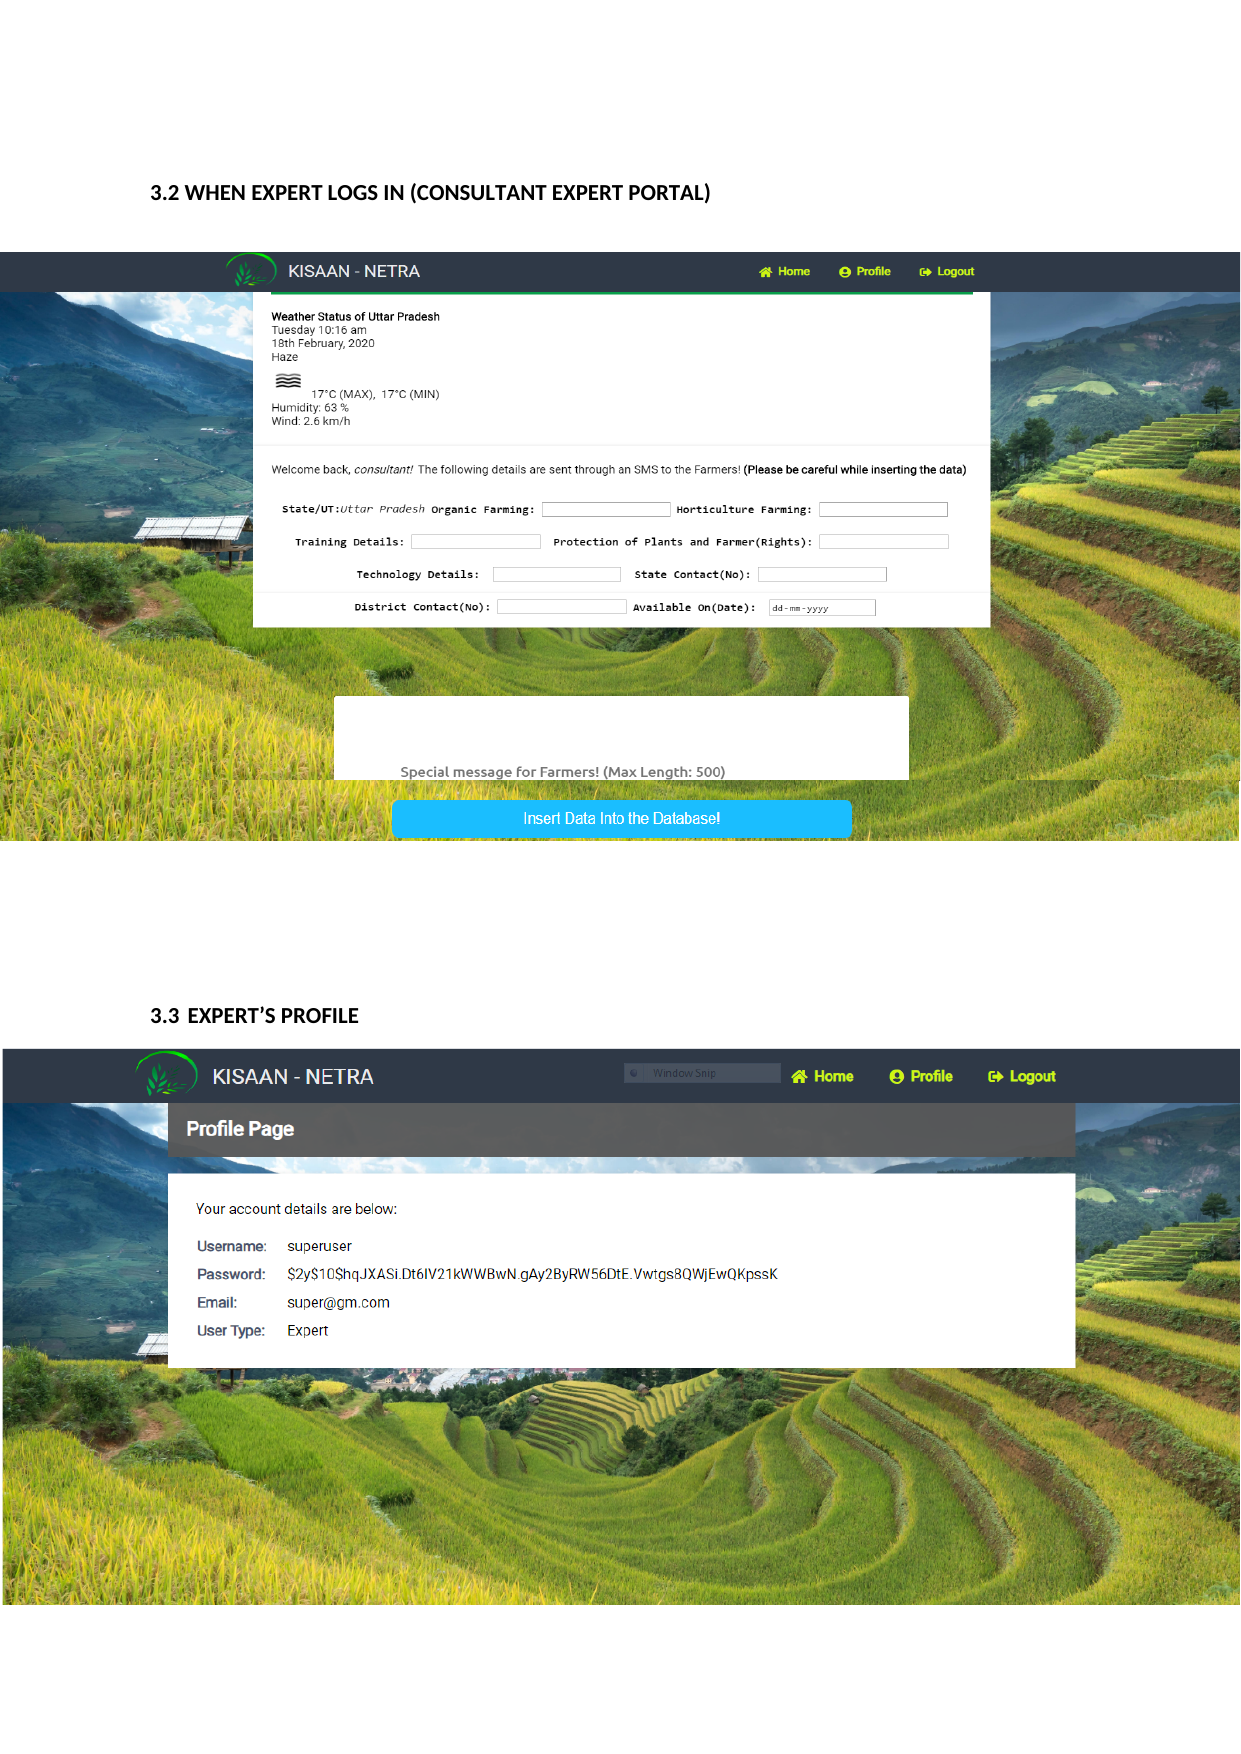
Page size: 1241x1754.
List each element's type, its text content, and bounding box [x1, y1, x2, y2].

picture [2, 1048, 1240, 1605]
text 3.2 WHEN EXPERT LOGS IN (CONSULTANT EXPERT PORTAL) [150, 178, 1090, 206]
picture [0, 252, 1241, 841]
list EXPERT’S PROFILE [150, 1001, 1090, 1029]
